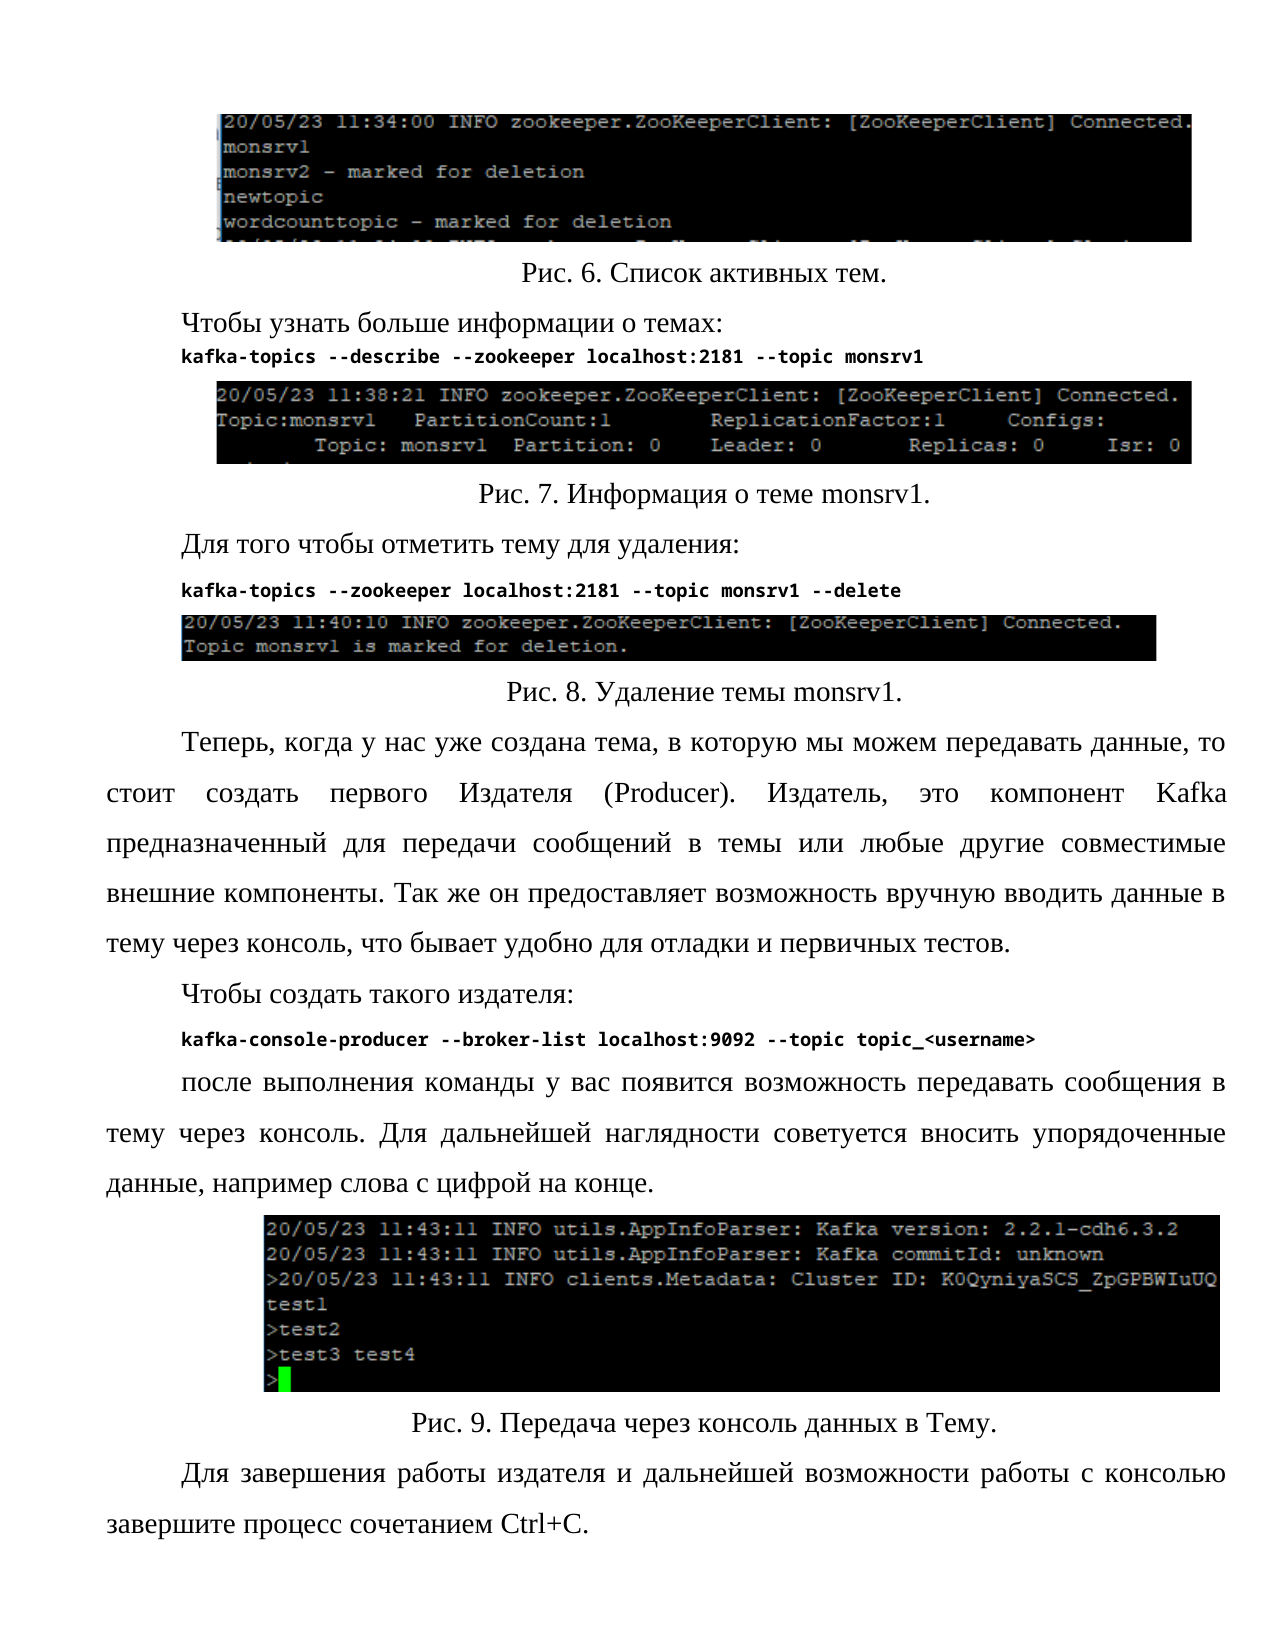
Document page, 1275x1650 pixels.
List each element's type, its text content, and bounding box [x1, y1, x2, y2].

picture [263, 1215, 1220, 1392]
text kafka-console-producer --broker-list localhost:9092 --topic topic_<username> [106, 1026, 1227, 1052]
text Чтобы создать такого издателя: [106, 976, 1227, 1009]
text Рис. 9. Передача через консоль данных в Тему. [106, 1405, 1227, 1439]
picture [216, 381, 1192, 464]
text Рис. 8. Удаление темы monsrv1. [106, 674, 1227, 708]
text Чтобы узнать больше информации о темах: [106, 305, 1227, 339]
text Рис. 7. Информация о теме monsrv1. [106, 476, 1227, 510]
text Теперь, когда у нас уже создана тема, в которую мы можем передавать данные, то стоит создать первого Издателя (Producer). Издатель, это компонент Kafka предназначенный для передачи сообщений в темы или любые другие совместимые внешние компоненты. Так же он предоставляет возможность вручную вводить данные в тему через консоль, что бывает удобно для отладки и первичных тестов. [106, 724, 1227, 959]
text Для того чтобы отметить тему для удаления: [106, 527, 1227, 560]
text Для завершения работы издателя и дальнейшей возможности работы с консолью завершите процесс сочетанием Ctrl+C. [106, 1455, 1227, 1539]
text после выполнения команды у вас появится возможность передавать сообщения в тему через консоль. Для дальнейшей наглядности советуется вносить упорядоченные данные, например слова с цифрой на конце. [106, 1064, 1227, 1199]
text kafka-topics --describe --zookeeper localhost:2181 --topic monsrv1 [106, 344, 1227, 369]
text Рис. 6. Список активных тем. [106, 255, 1227, 288]
text kafka-topics --zookeeper localhost:2181 --topic monsrv1 --delete [106, 577, 1227, 602]
picture [216, 114, 1192, 242]
picture [181, 615, 1157, 661]
